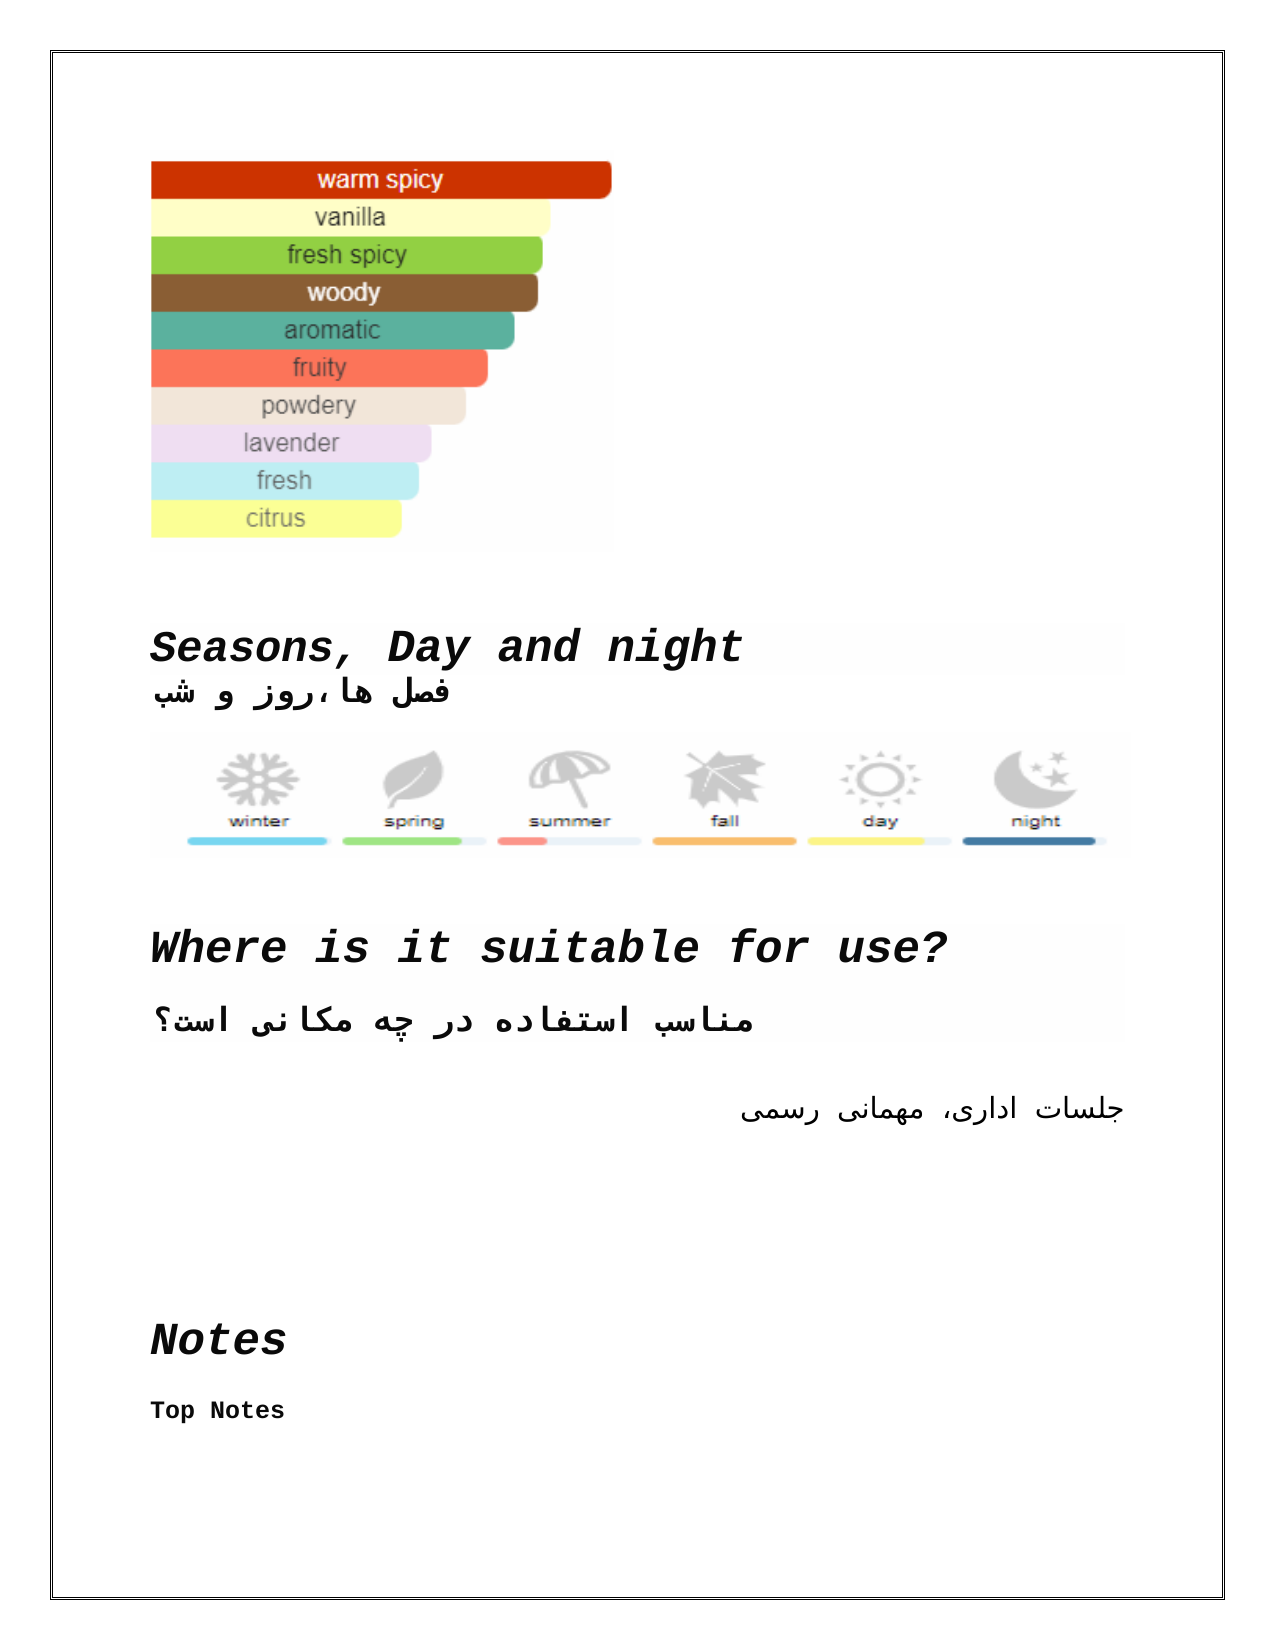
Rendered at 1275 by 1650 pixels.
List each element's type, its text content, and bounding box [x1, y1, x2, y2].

picture [150, 150, 614, 552]
text Where is it suitable for use? [150, 924, 1125, 976]
text Notes [150, 1316, 1125, 1368]
text Top Notes [150, 1397, 1125, 1426]
text فصل ها،روز و شب [150, 675, 1125, 713]
text جلسات اداری، مهمانی رسمی [150, 1094, 1125, 1127]
text Seasons, Day and night [150, 623, 1125, 675]
text مناسب استفاده در چه مکانی است؟ [150, 976, 1125, 1042]
picture [150, 732, 1132, 858]
